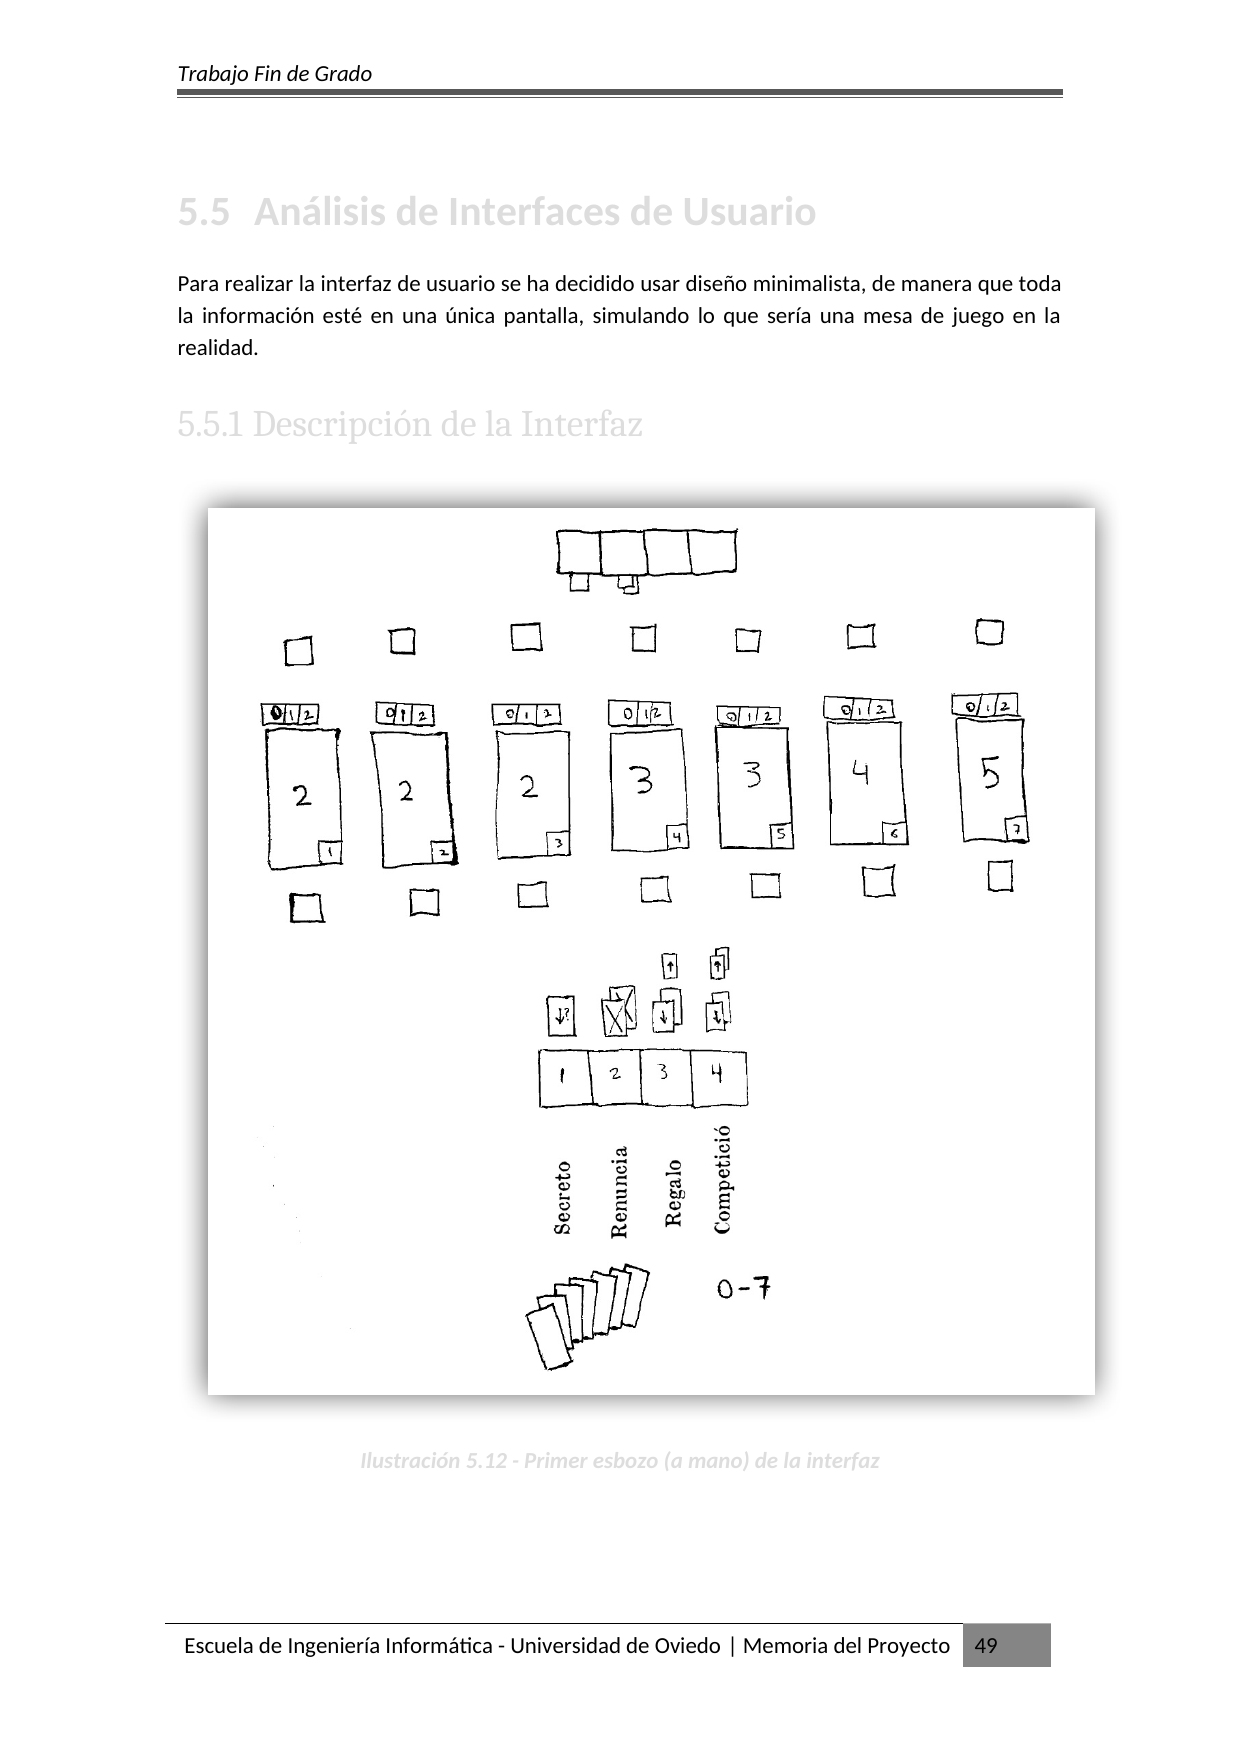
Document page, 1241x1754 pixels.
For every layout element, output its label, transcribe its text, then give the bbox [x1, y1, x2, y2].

subtitle Análisis de Interfaces de Usuario [177, 185, 1063, 236]
subtitle Descripción de la Interfaz [177, 403, 1063, 446]
picture [208, 508, 1095, 1395]
text Para realizar la interfaz de usuario se ha decidido usar diseño minimalista, de manera que toda la información esté en una única pantalla, simulando lo que sería una mesa de juego en la realidad. [177, 269, 1063, 361]
